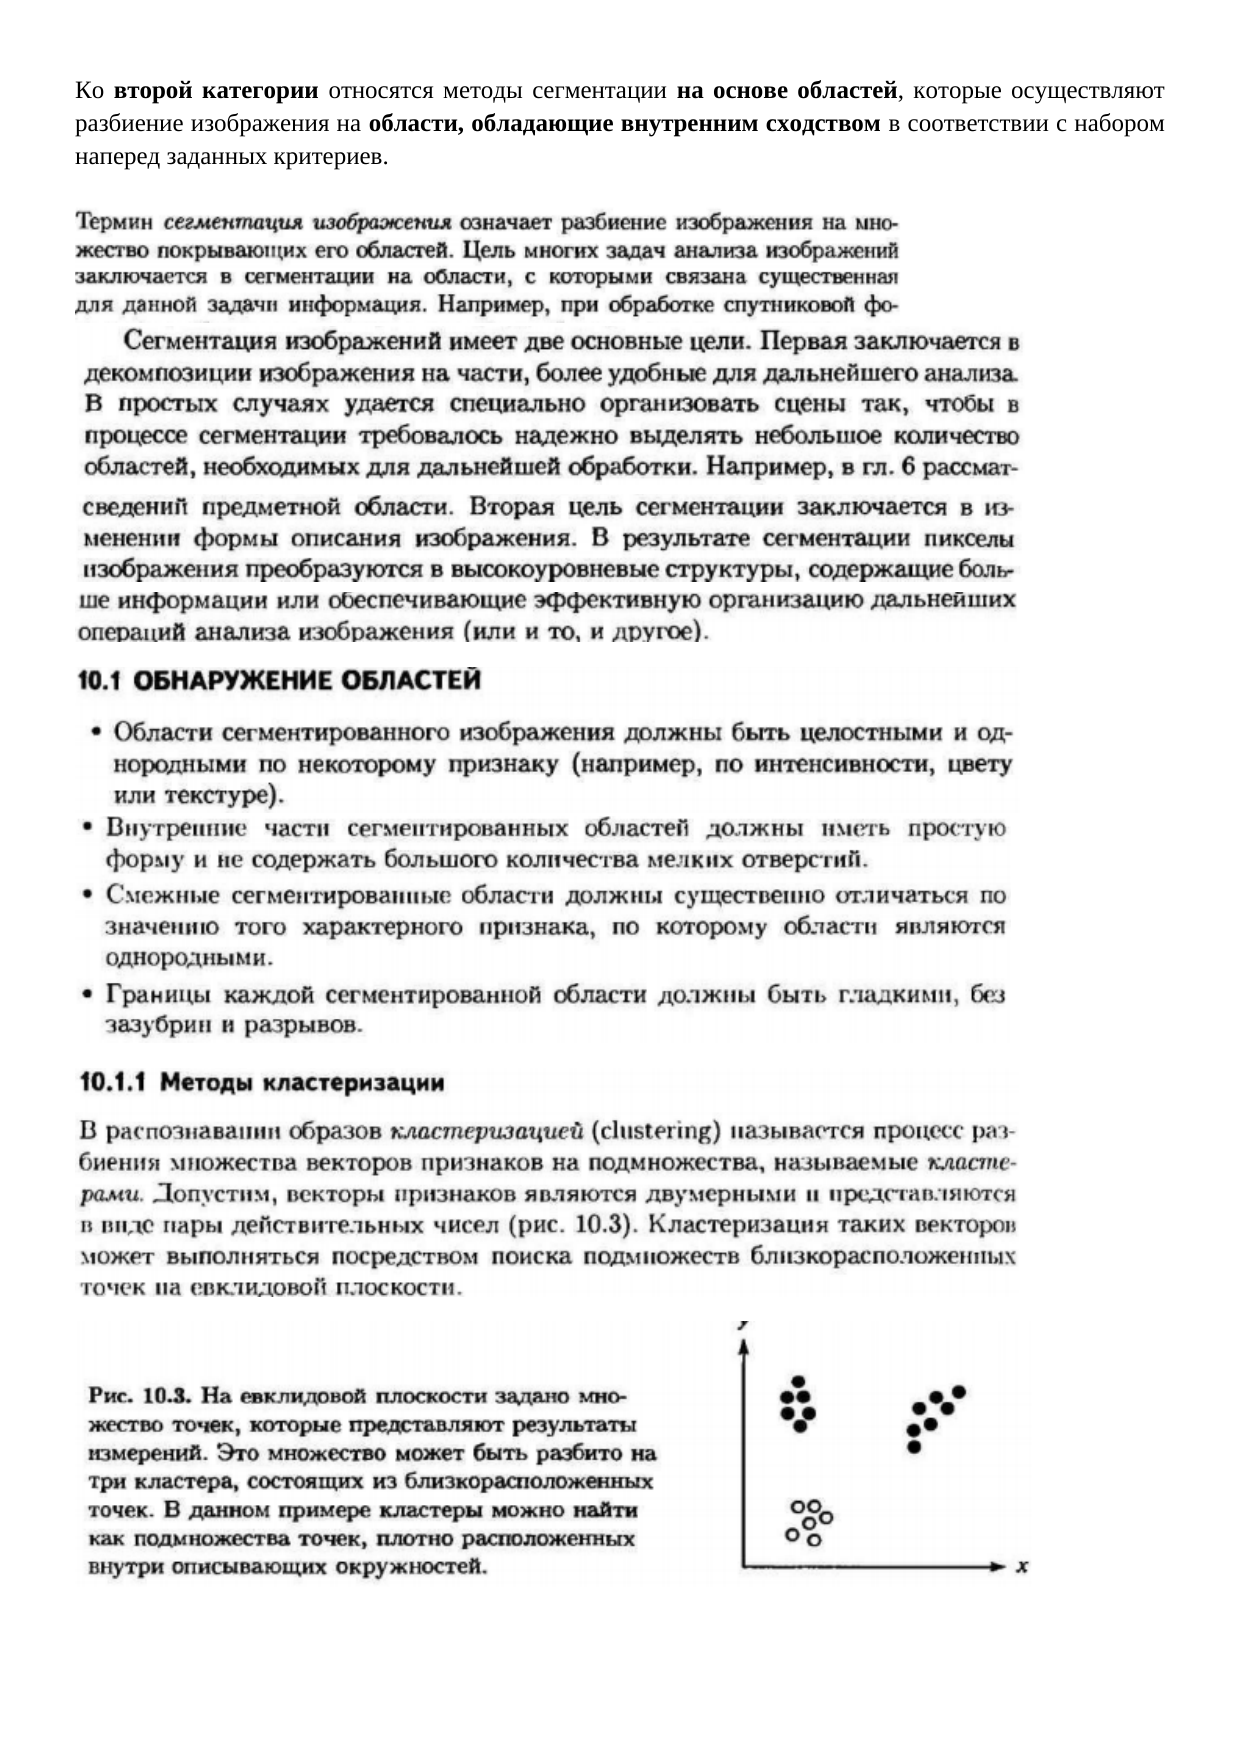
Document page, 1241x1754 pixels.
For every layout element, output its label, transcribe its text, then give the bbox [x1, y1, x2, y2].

picture [75, 667, 1021, 813]
picture [75, 1068, 1019, 1297]
picture [75, 326, 1025, 485]
picture [75, 494, 1022, 582]
text Ко второй категории относятся методы сегментации на основе областей, которые осуществляют разбиение изображения на области, обладающие внутренним сходством в соответствии с набором наперед заданных критериев. [75, 75, 1165, 170]
picture [75, 816, 1011, 1043]
picture [75, 207, 901, 323]
picture [75, 592, 1018, 642]
picture [75, 1321, 1032, 1587]
